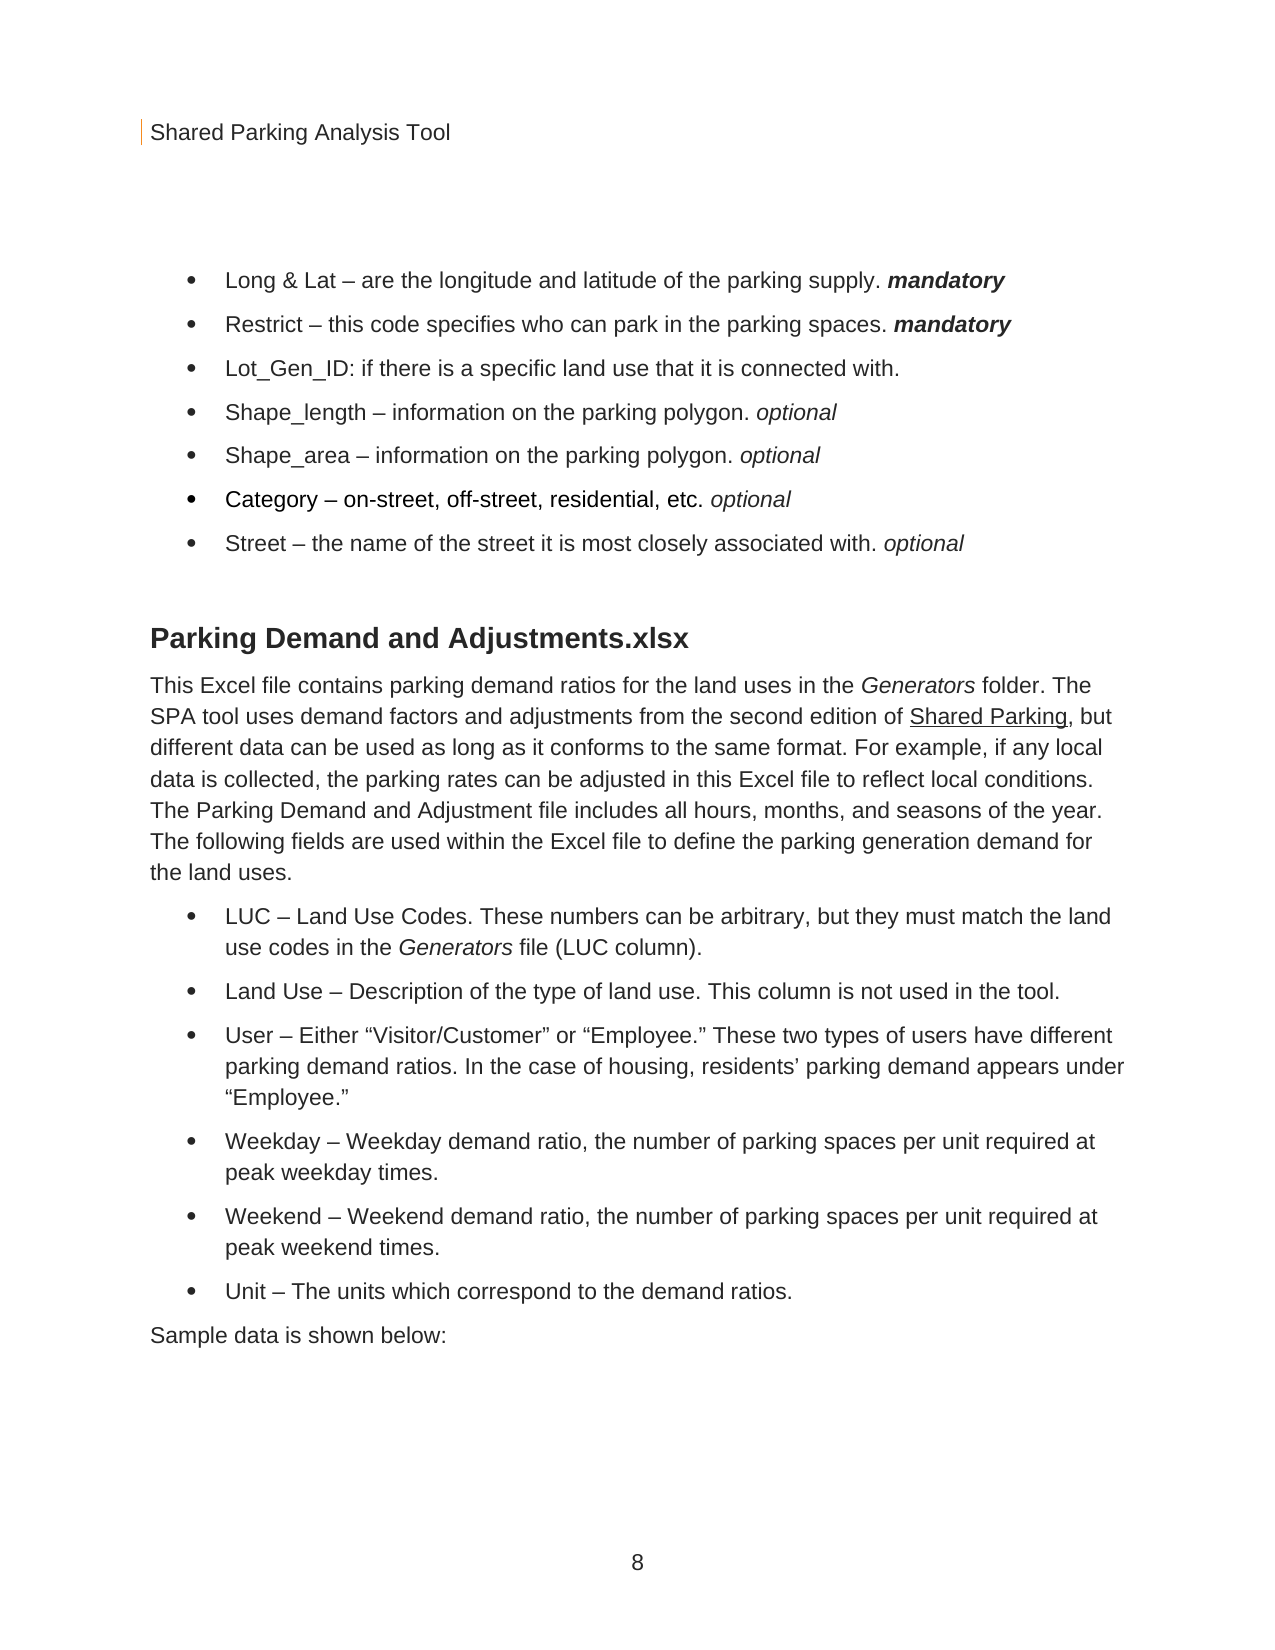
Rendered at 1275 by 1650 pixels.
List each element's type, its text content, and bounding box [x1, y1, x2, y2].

list Unit – The units which correspond to the demand ratios. [187, 1273, 1125, 1304]
list Lot_Gen_ID: if there is a specific land use that it is connected with. [187, 350, 1125, 381]
list Land Use – Description of the type of land use. This column is not used in the tool. [187, 973, 1125, 1004]
list User – Either “Visitor/Customer” or “Employee.” These two types of users have different parking demand ratios. In the case of housing, residents’ parking demand appears under “Employee.” [187, 1017, 1125, 1111]
list Weekday – Weekday demand ratio, the number of parking spaces per unit required at peak weekday times. [187, 1123, 1125, 1186]
list Shape_length – information on the parking polygon. optional [187, 394, 1125, 425]
list Street – the name of the street it is most closely associated with. optional [187, 525, 1125, 556]
list Shape_area – information on the parking polygon. optional [187, 437, 1125, 469]
list Restrict – this code specifies who can park in the parking spaces. mandatory [187, 306, 1125, 337]
text This Excel file contains parking demand ratios for the land uses in the Generators folder. The SPA tool uses demand factors and adjustments from the second edition of Shared Parking, but different data can be used as long as it conforms to the same format. For example, if any local data is collected, the parking rates can be adjusted in this Excel file to reflect local conditions. The Parking Demand and Adjustment file includes all hours, months, and seasons of the year. The following fields are used within the Excel file to define the parking generation demand for the land uses. [150, 667, 1125, 886]
list LUC – Land Use Codes. These numbers can be arbitrary, but they must match the land use codes in the Generators file (LUC column). [187, 898, 1125, 961]
list Long & Lat – are the longitude and latitude of the parking supply. mandatory [187, 262, 1125, 294]
list Weekend – Weekend demand ratio, the number of parking spaces per unit required at peak weekend times. [187, 1198, 1125, 1261]
text Sample data is shown below: [150, 1317, 1125, 1348]
subtitle Parking Demand and Adjustments.xlsx [150, 621, 1125, 654]
list Category – on-street, off-street, residential, etc. optional [187, 481, 1125, 512]
